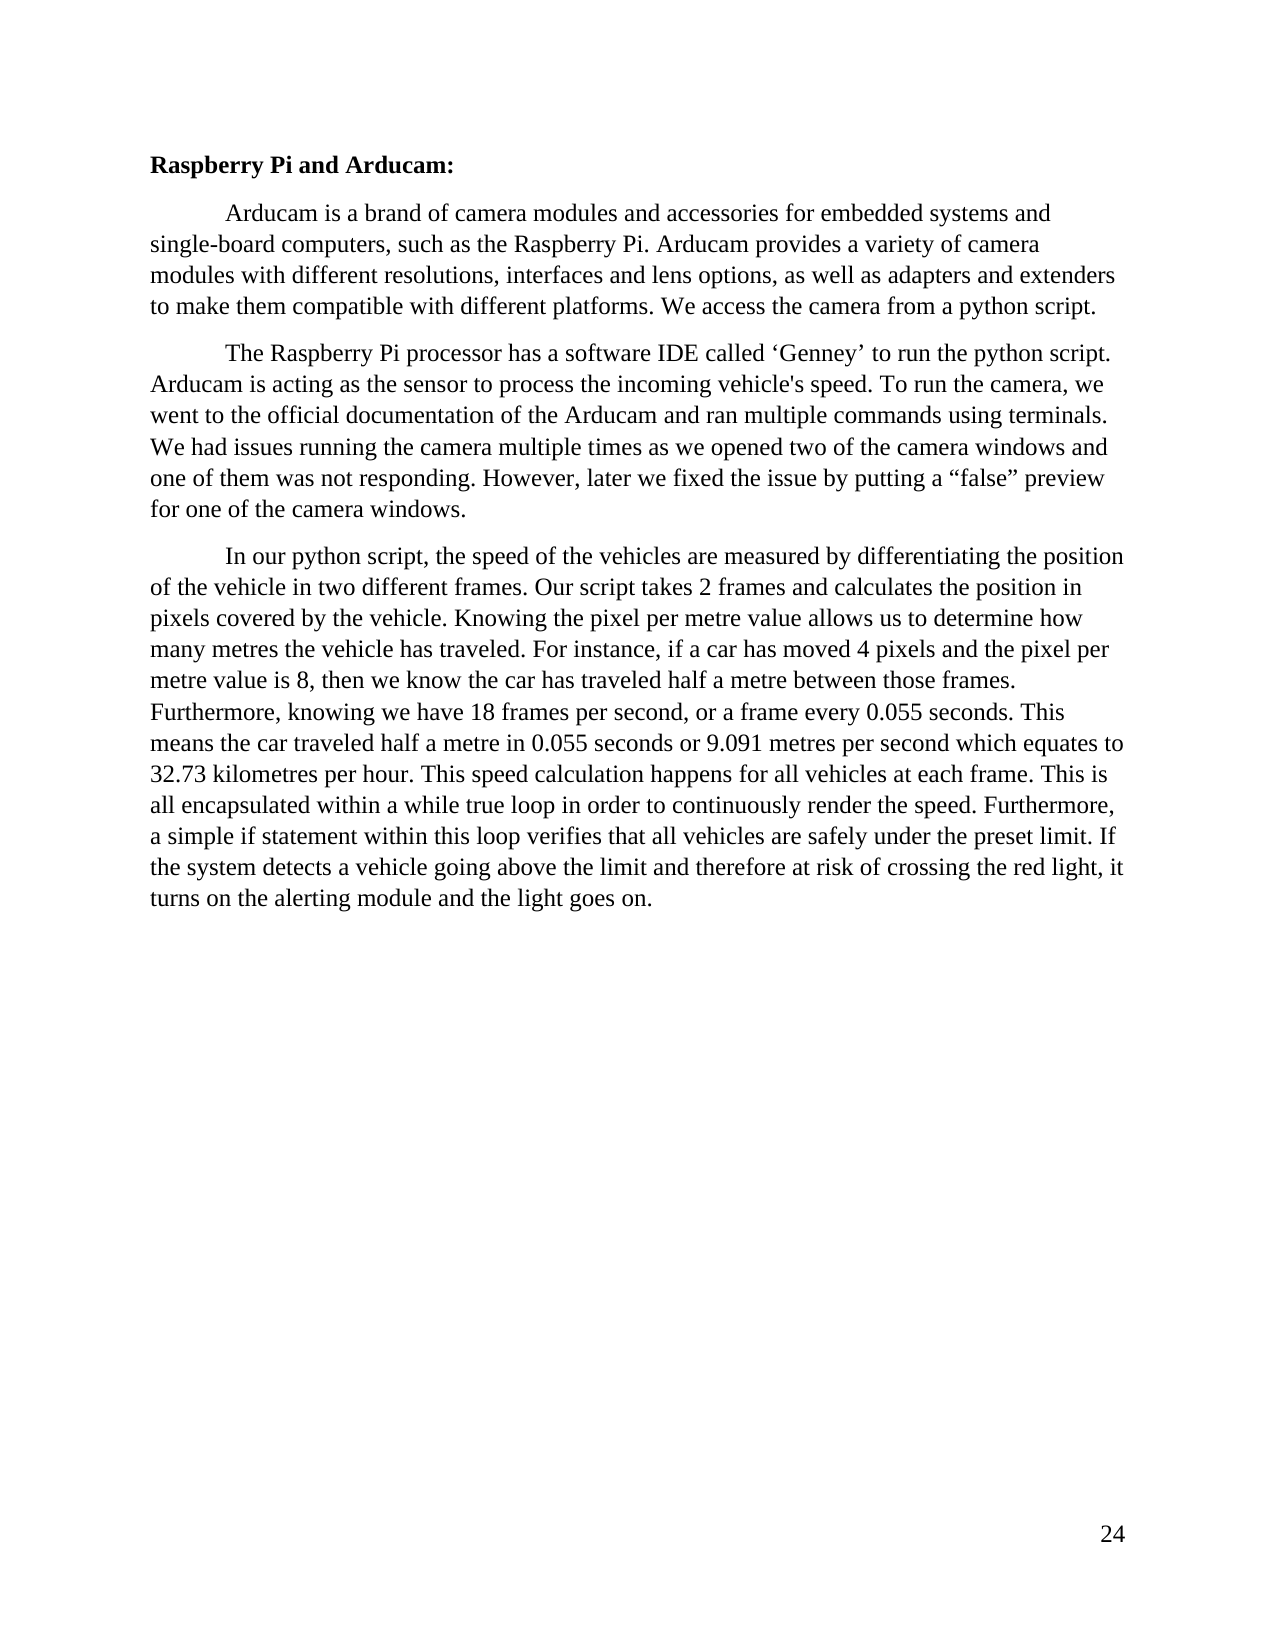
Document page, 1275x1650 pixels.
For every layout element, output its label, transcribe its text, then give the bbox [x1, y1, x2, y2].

text Arducam is a brand of camera modules and accessories for embedded systems and single-board computers, such as the Raspberry Pi. Arducam provides a variety of camera modules with different resolutions, interfaces and lens options, as well as adapters and extenders to make them compatible with different platforms. We access the camera from a python script. [150, 198, 1125, 319]
text In our python script, the speed of the vehicles are measured by differentiating the position of the vehicle in two different frames. Our script takes 2 frames and calculates the position in pixels covered by the vehicle. Knowing the pixel per metre value allows us to determine how many metres the vehicle has traveled. For instance, if a car has moved 4 pixels and the pixel per metre value is 8, then we know the car has traveled half a metre between those frames. Furthermore, knowing we have 18 frames per second, or a frame every 0.055 seconds. This means the car traveled half a metre in 0.055 seconds or 9.091 metres per second which equates to 32.73 kilometres per hour. This speed calculation happens for all vehicles at each frame. This is all encapsulated within a while true loop in order to continuously render the speed. Furthermore, a simple if statement within this loop verifies that all vehicles are safely under the preset limit. If the system detects a vehicle going above the limit and therefore at risk of crossing the red light, it turns on the alerting module and the light goes on. [150, 541, 1125, 912]
text Raspberry Pi and Arducam: [150, 150, 1125, 179]
text The Raspberry Pi processor has a software IDE called ‘Genney’ to run the python script. Arducam is acting as the sensor to process the incoming vehicle's speed. To run the camera, we went to the official documentation of the Arducam and ran multiple commands using terminals. We had issues running the camera multiple times as we opened two of the camera windows and one of them was not responding. However, later we fixed the issue by putting a “false” preview for one of the camera windows. [150, 338, 1125, 522]
